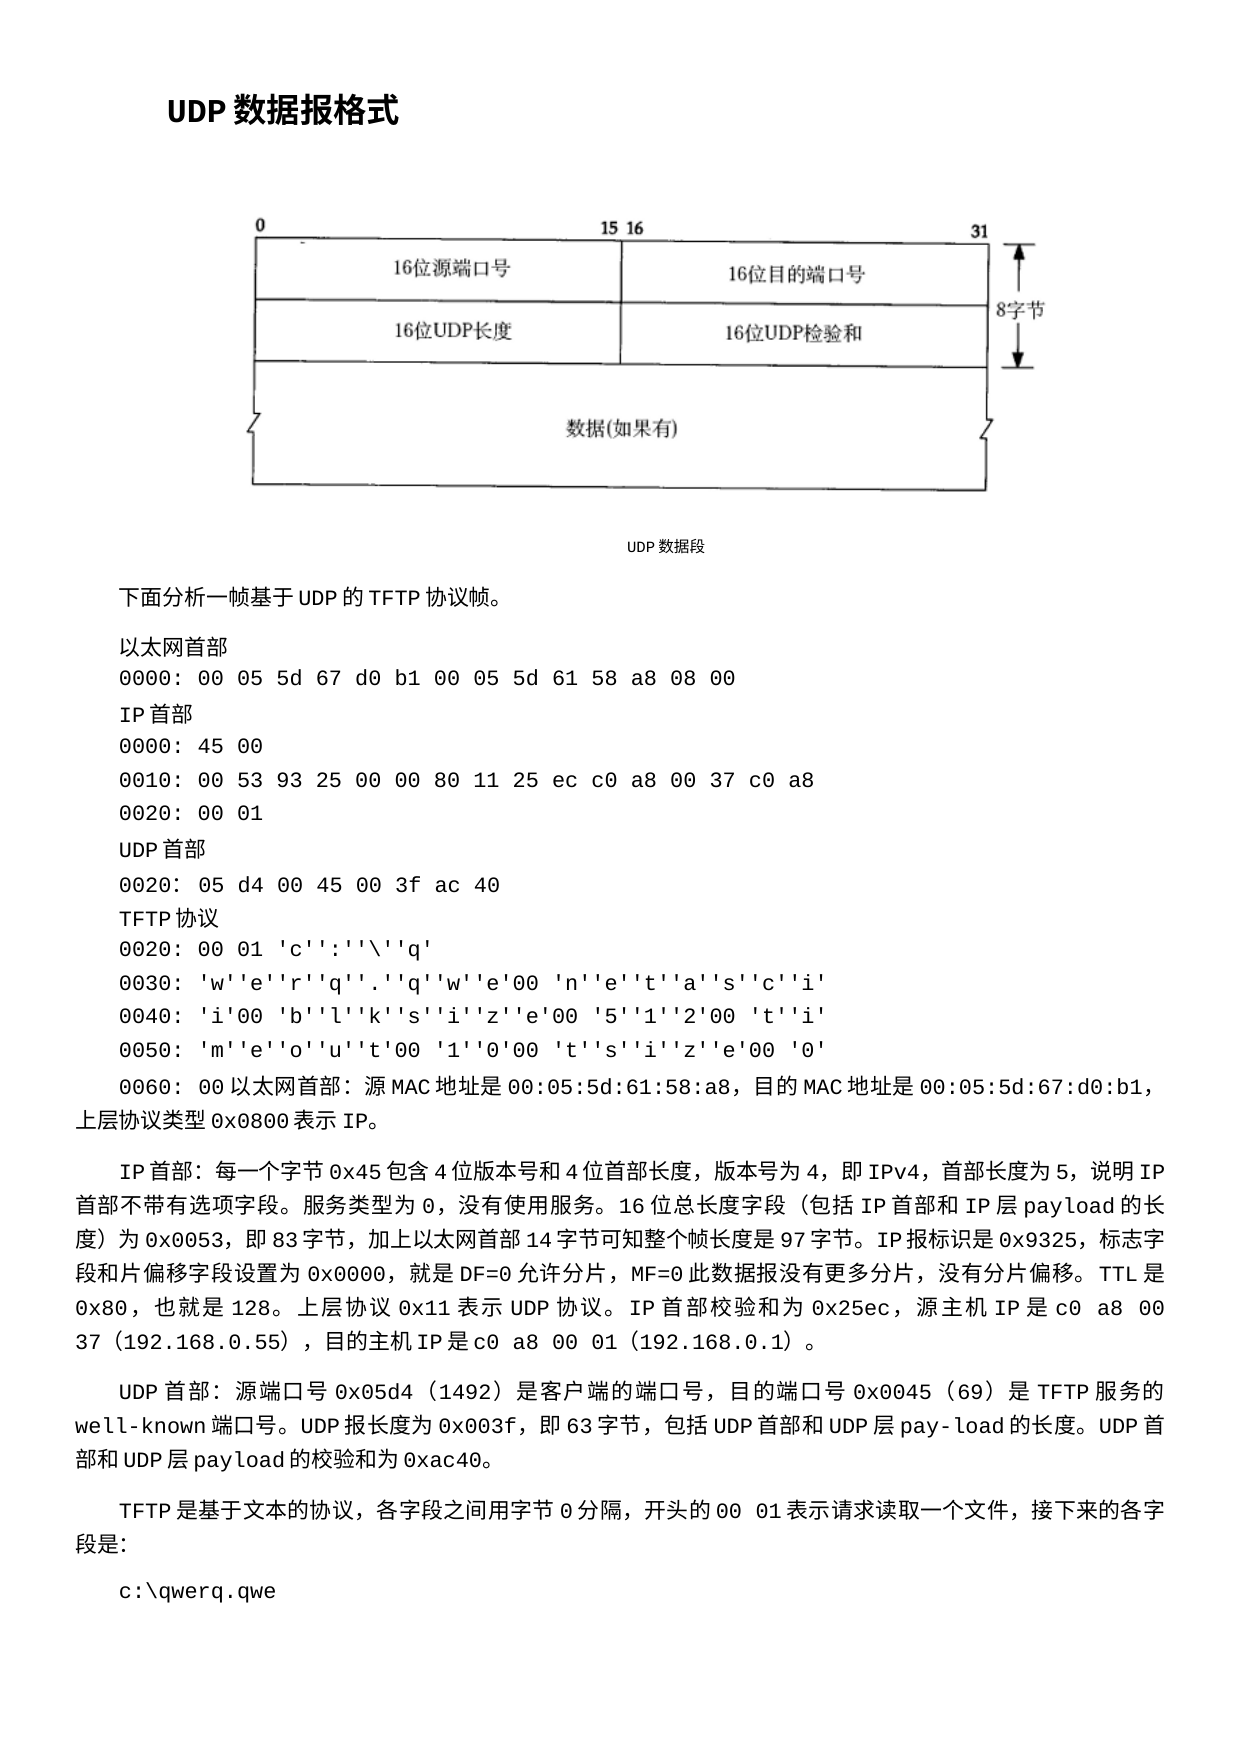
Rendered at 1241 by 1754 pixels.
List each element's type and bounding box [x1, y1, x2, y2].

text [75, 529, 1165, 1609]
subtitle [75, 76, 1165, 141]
picture [237, 203, 1047, 497]
